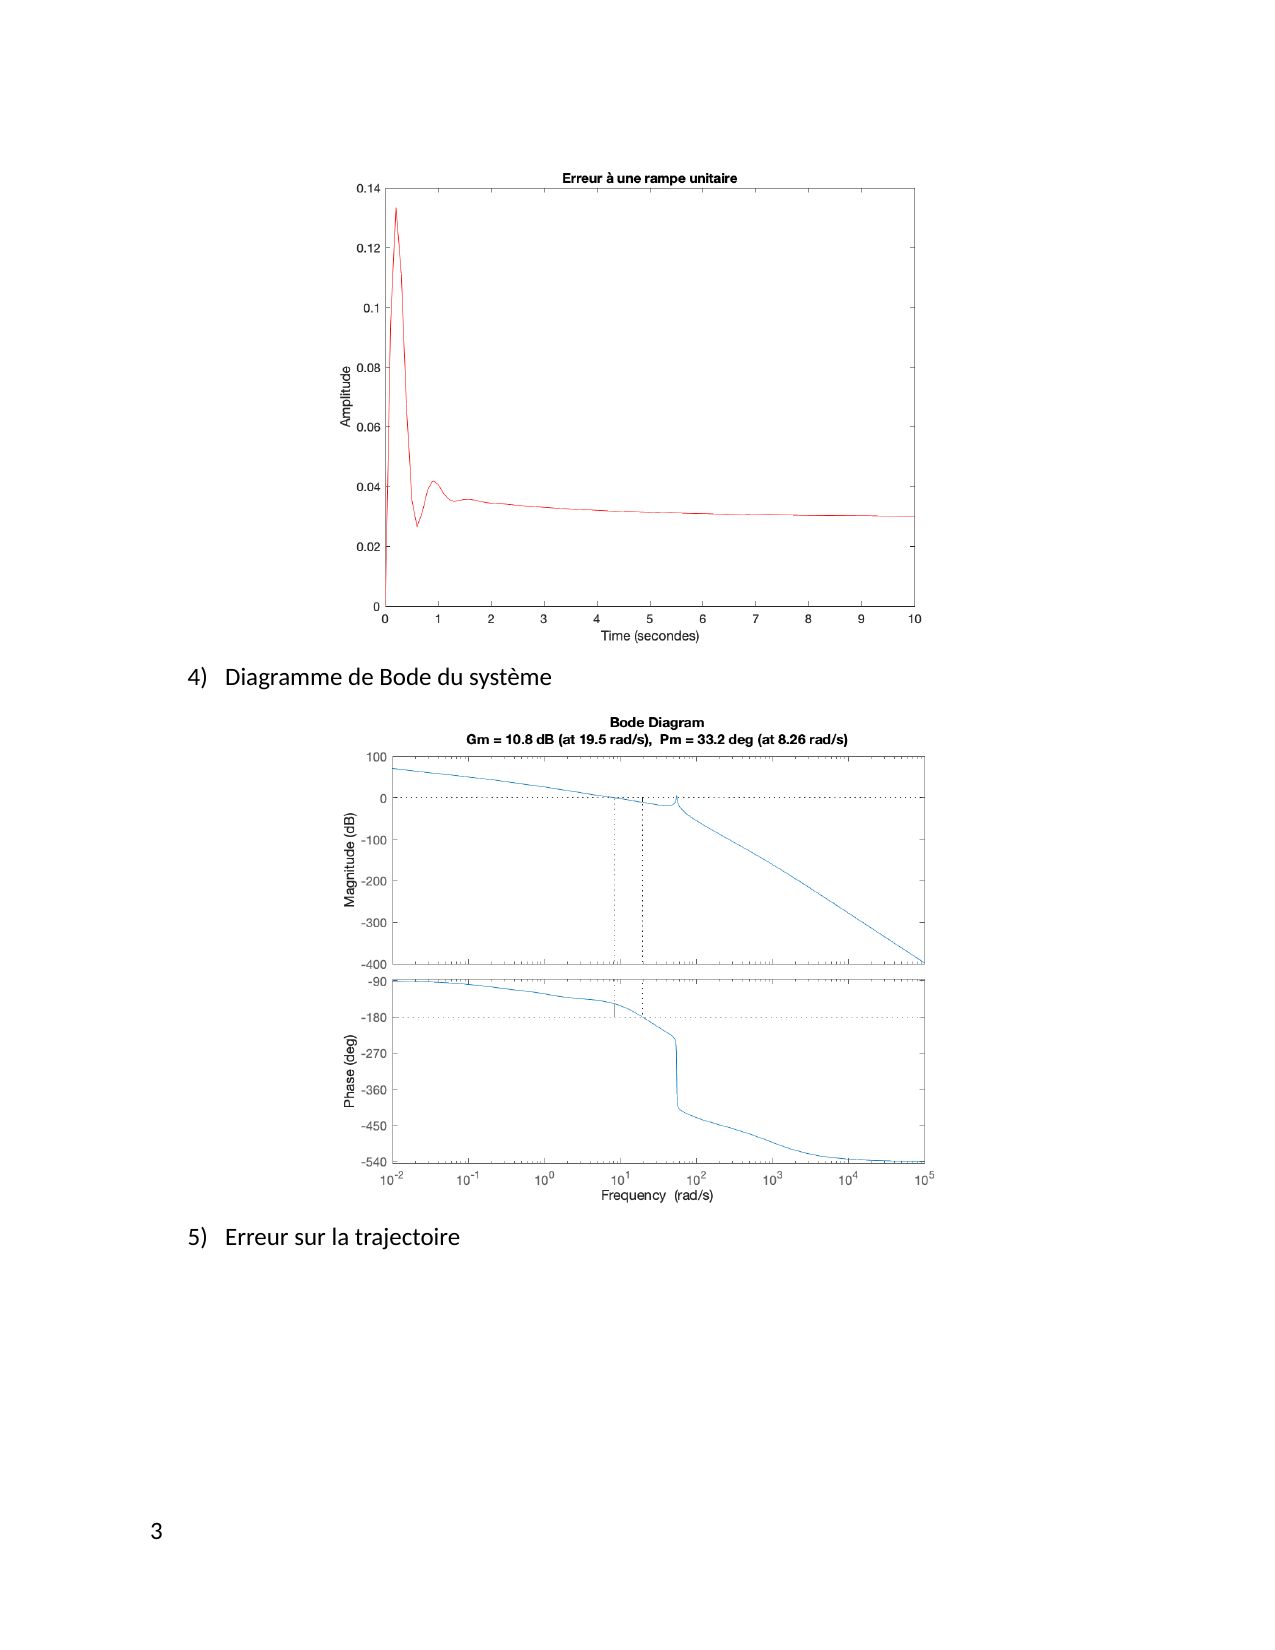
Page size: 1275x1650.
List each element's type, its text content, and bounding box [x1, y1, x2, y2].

list Diagramme de Bode du système [187, 662, 1125, 692]
list Erreur sur la trajectoire [187, 1221, 1125, 1251]
picture [296, 150, 979, 662]
picture [285, 692, 990, 1221]
